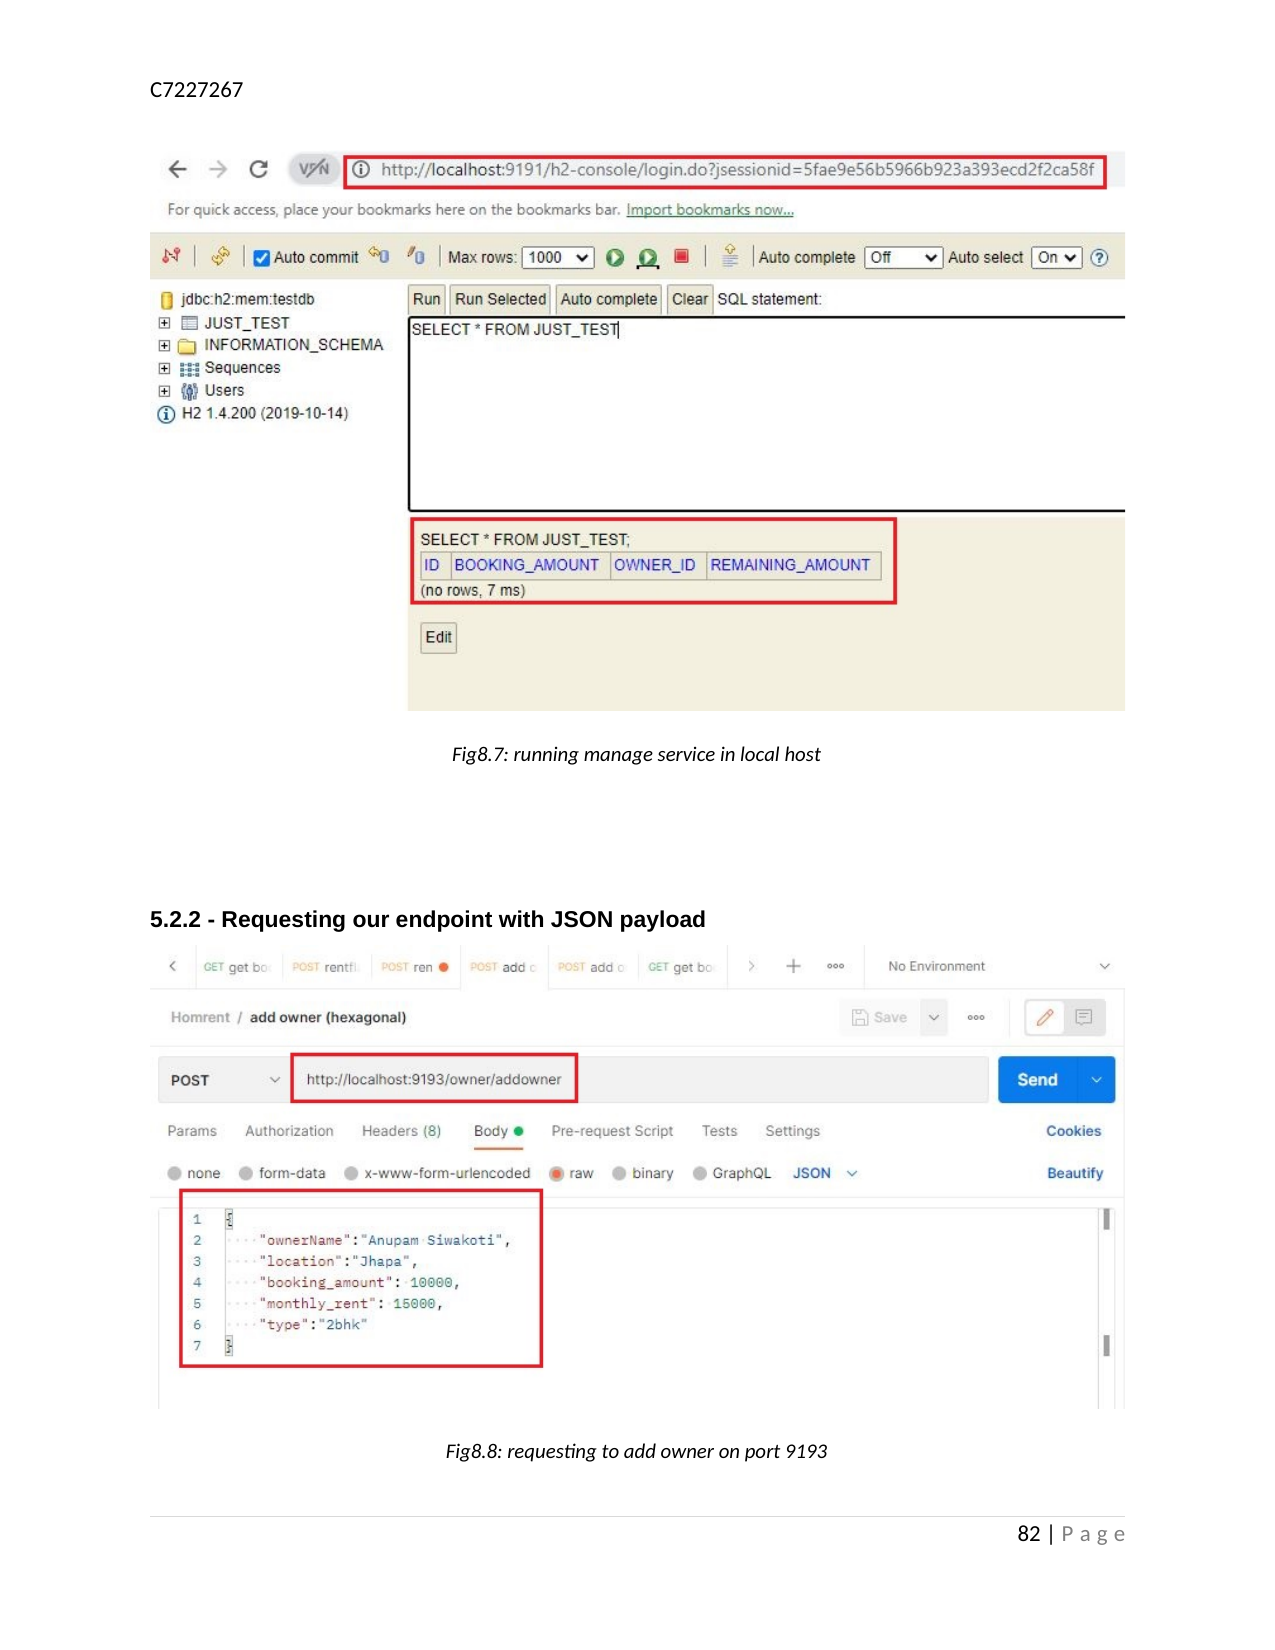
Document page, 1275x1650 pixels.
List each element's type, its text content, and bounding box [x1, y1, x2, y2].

text Fig8.8: requesting to add owner on port 9193 [150, 1439, 1125, 1464]
subtitle 5.2.2 - Requesting our endpoint with JSON payload [150, 906, 1125, 932]
picture [150, 945, 1125, 1409]
text Fig8.7: running manage service in local host [150, 741, 1125, 767]
picture [150, 150, 1125, 711]
